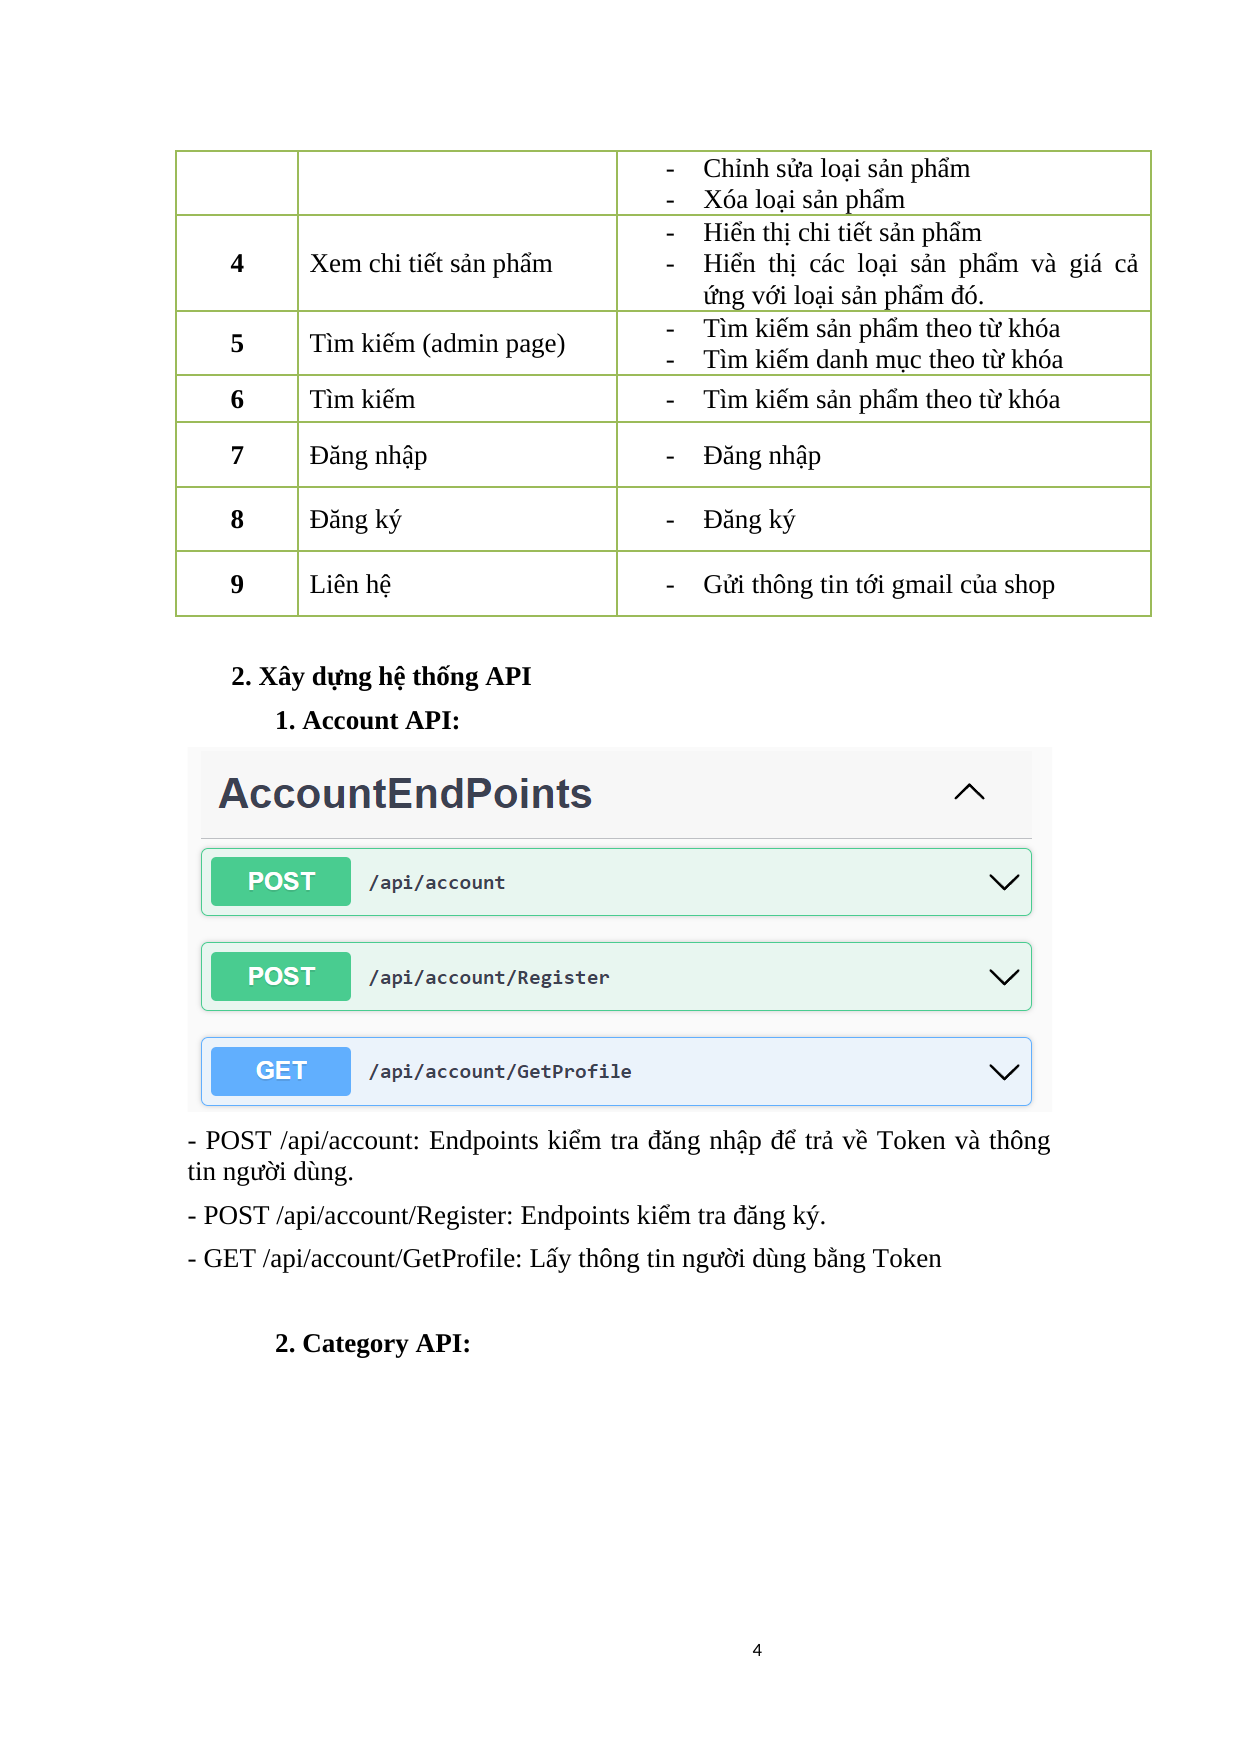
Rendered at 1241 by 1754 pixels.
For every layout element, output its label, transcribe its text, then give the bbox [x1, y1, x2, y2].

table_cell Tìm kiếm [299, 376, 616, 421]
table_cell Liên hệ [299, 552, 616, 615]
table_cell 7 [177, 423, 297, 486]
table_cell Đăng nhập [299, 423, 616, 486]
table_cell Tìm kiếm sản phẩm theo từ khóa [618, 376, 1150, 421]
table_cell Đăng ký [299, 488, 616, 550]
list Category API: [275, 1327, 1053, 1358]
table_cell 4 [177, 216, 297, 310]
list Account API: [275, 704, 1053, 735]
table_cell Đăng nhập [618, 423, 1150, 486]
table_cell Đăng ký [618, 488, 1150, 550]
table_cell 8 [177, 488, 297, 550]
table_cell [299, 152, 616, 214]
table_cell Hiển thị chi tiết sản phẩm Hiển thị các loại sản phẩm và giá cả ứng với loại sản phẩm đó. [618, 216, 1150, 310]
table_cell 6 [177, 376, 297, 421]
list - POST /api/account/Register: Endpoints kiểm tra đăng ký. [187, 1199, 1053, 1230]
table_cell 9 [177, 552, 297, 615]
table_cell Tìm kiếm (admin page) [299, 312, 616, 374]
list - GET /api/account/GetProfile: Lấy thông tin người dùng bằng Token [187, 1242, 1053, 1274]
table_cell Tìm kiếm sản phẩm theo từ khóa Tìm kiếm danh mục theo từ khóa [618, 312, 1150, 374]
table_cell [618, 152, 1150, 214]
table_cell Xem chi tiết sản phẩm [299, 216, 616, 310]
list - POST /api/account: Endpoints kiểm tra đăng nhập để trả về Token và thông tin người dùng. [187, 1124, 1053, 1186]
list Xây dựng hệ thống API [231, 661, 1053, 692]
picture [187, 747, 1053, 1112]
table_cell 3 [177, 152, 297, 214]
table_cell Gửi thông tin tới gmail của shop [618, 552, 1150, 615]
table_cell 5 [177, 312, 297, 374]
